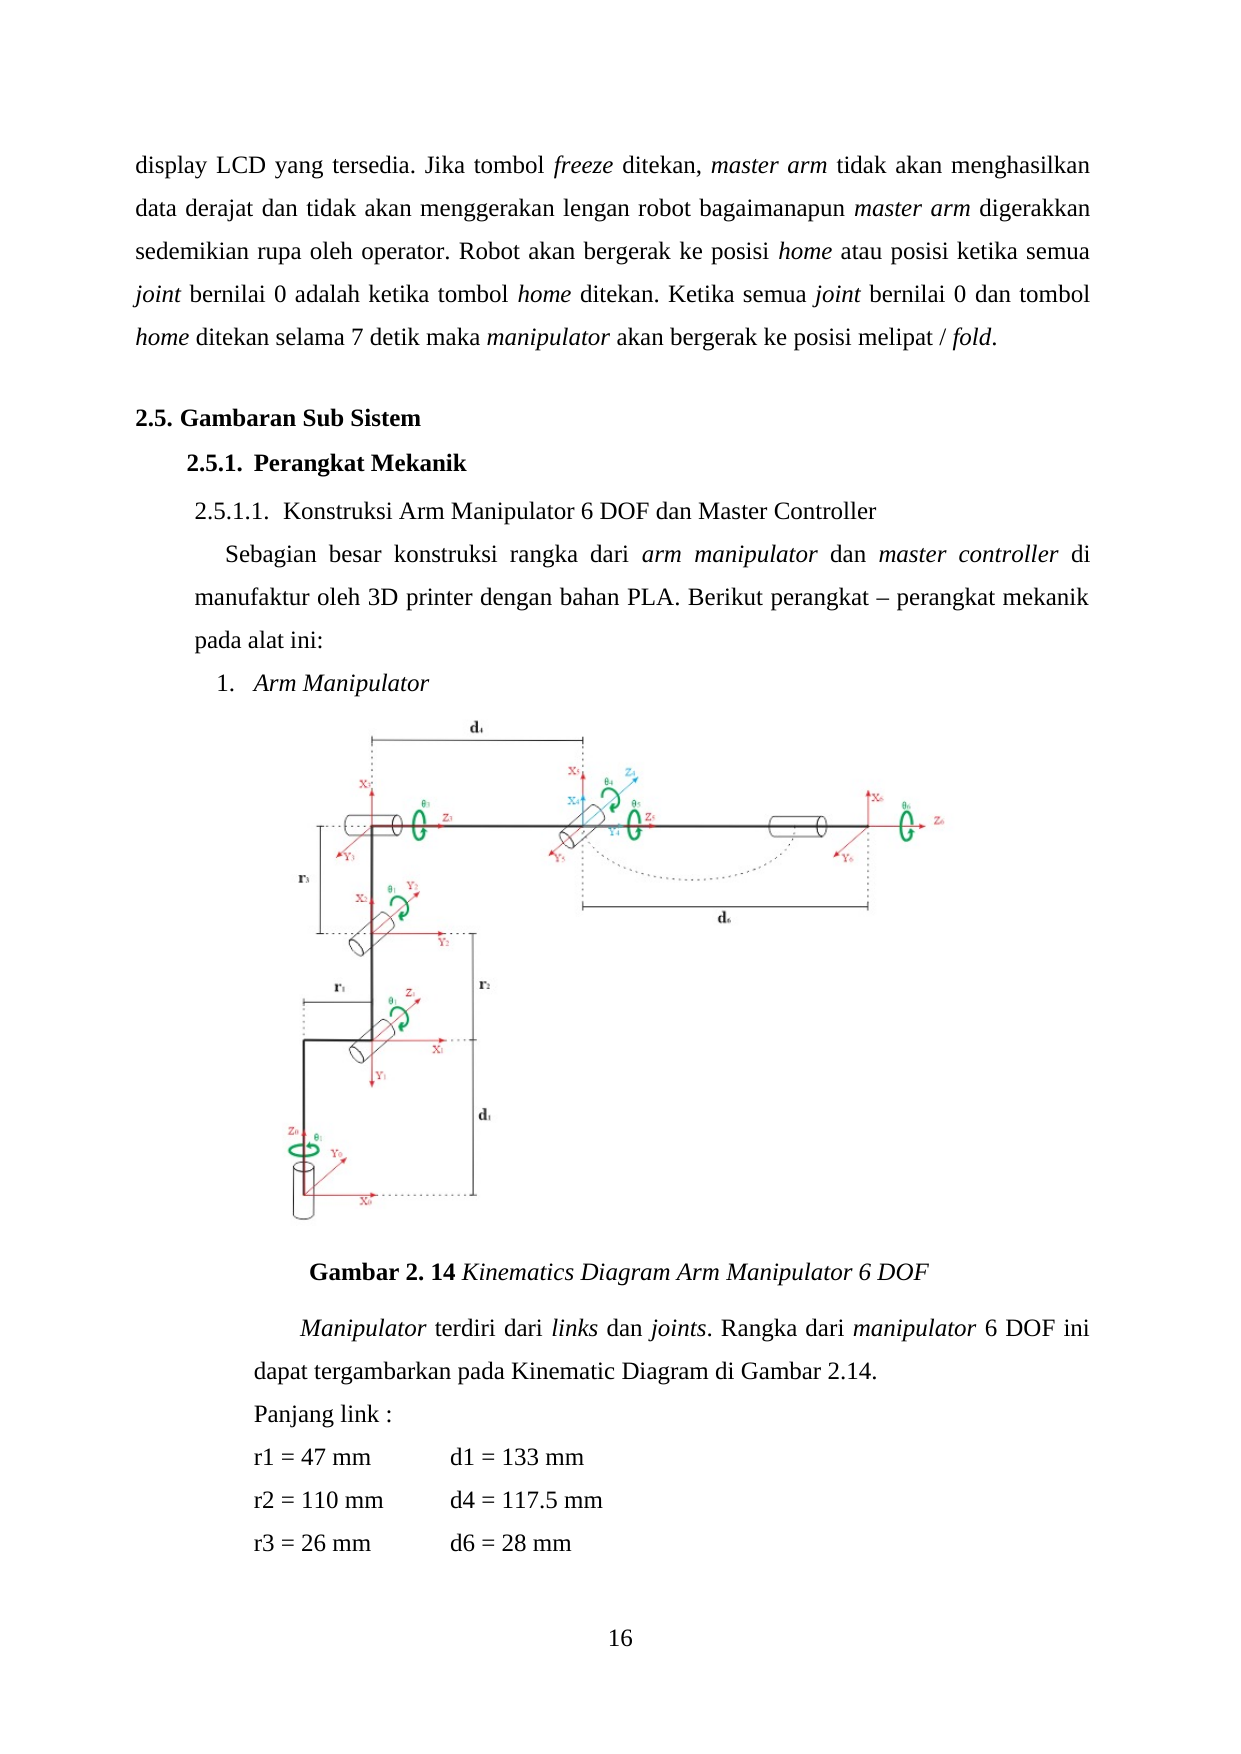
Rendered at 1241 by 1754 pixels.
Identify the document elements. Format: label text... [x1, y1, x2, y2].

list Manipulator terdiri dari links dan joints. Rangka dari manipulator 6 DOF ini dapat tergambarkan pada Kinematic Diagram di Gambar 2.14. [253, 1313, 1090, 1384]
list Arm Manipulator [216, 668, 1090, 697]
list Panjang link : [253, 1399, 1090, 1428]
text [135, 150, 1090, 351]
text Perangkat Mekanik [186, 448, 1090, 477]
list r2 = 110 mm d4 = 117.5 mm [253, 1485, 1090, 1514]
list r1 = 47 mm d1 = 133 mm [253, 1442, 1090, 1471]
picture [265, 711, 975, 1226]
list Sebagian besar konstruksi rangka dari arm manipulator dan master controller di manufaktur oleh 3D printer dengan bahan PLA. Berikut perangkat – perangkat mekanik pada alat ini: [194, 539, 1090, 654]
text Gambar 2. 14 Kinematics Diagram Arm Manipulator 6 DOF [150, 1257, 1090, 1286]
list r3 = 26 mm d6 = 28 mm [253, 1528, 1090, 1557]
text Gambaran Sub Sistem [135, 403, 1090, 432]
text Konstruksi Arm Manipulator 6 DOF dan Master Controller [194, 496, 1090, 524]
